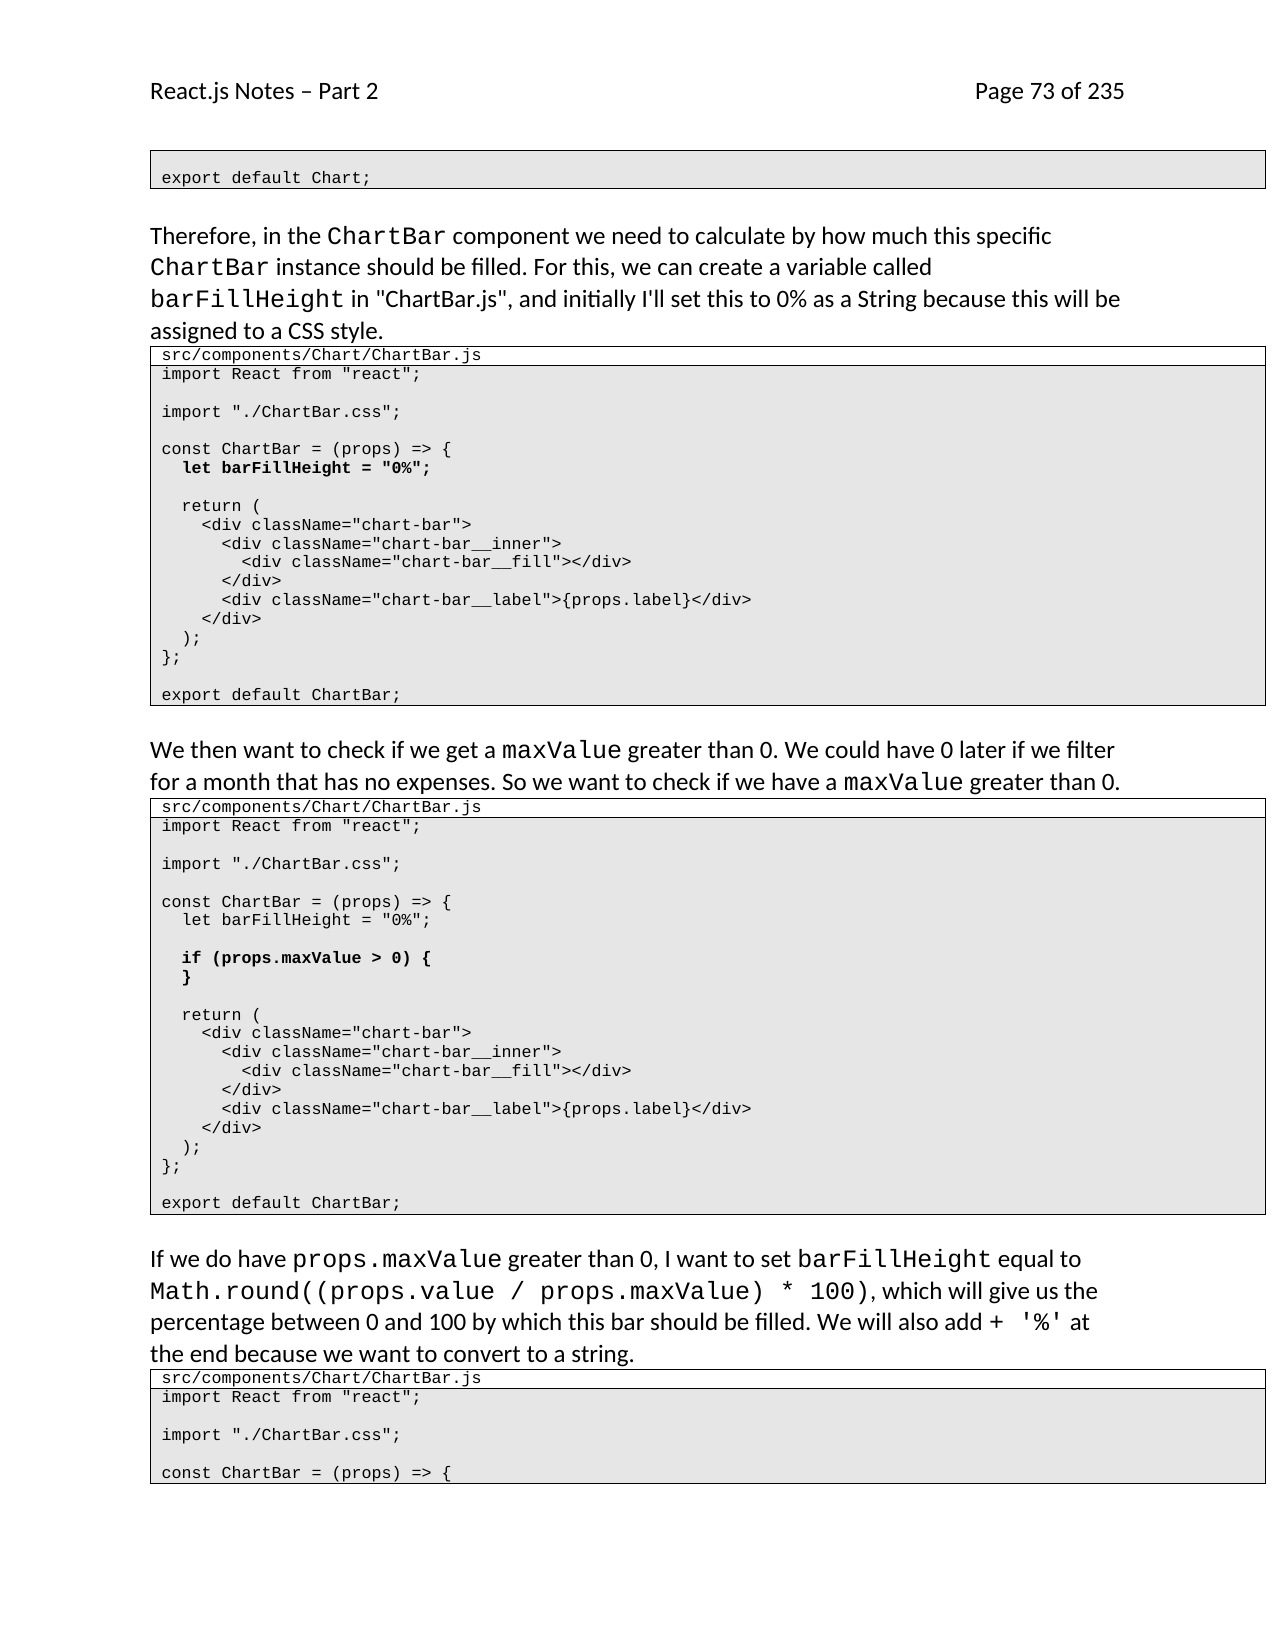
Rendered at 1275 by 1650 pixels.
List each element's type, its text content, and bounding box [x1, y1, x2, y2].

text We then want to check if we get a maxValue greater than 0. We could have 0 later if we filter for a month that has no expenses. So we want to check if we have a maxValue greater than 0. [150, 734, 1125, 798]
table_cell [151, 151, 1265, 188]
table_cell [151, 1389, 1265, 1483]
text If we do have props.maxValue greater than 0, I want to set barFillHeight equal to Math.round((props.value / props.maxValue) * 100), which will give us the percentage between 0 and 100 by which this bar should be filled. We will also add + '%' at the end because we want to convert to a string. [150, 1243, 1125, 1369]
table_cell import React from "react"; import "./ChartBar.css"; const ChartBar = (props) => { let barFillHeight = "0%"; return ( <div className="chart-bar"> <div className="chart-bar__inner"> <div className="chart-bar__fill"></div> </div> <div className="chart-bar__label">{props.label}</div> </div> ); }; export default ChartBar; [151, 366, 1265, 705]
table_cell import React from "react"; import "./ChartBar.css"; const ChartBar = (props) => { let barFillHeight = "0%"; if (props.maxValue > 0) { } return ( <div className="chart-bar"> <div className="chart-bar__inner"> <div className="chart-bar__fill"></div> </div> <div className="chart-bar__label">{props.label}</div> </div> ); }; export default ChartBar; [151, 818, 1265, 1214]
table_header src/components/Chart/ChartBar.js [151, 347, 1265, 365]
text Therefore, in the ChartBar component we need to calculate by how much this specific ChartBar instance should be filled. For this, we can create a variable called barFillHeight in "ChartBar.js", and initially I'll set this to 0% as a String because this will be assigned to a CSS style. [150, 220, 1125, 346]
table_header src/components/Chart/ChartBar.js [151, 799, 1265, 817]
table_header src/components/Chart/ChartBar.js [151, 1370, 1265, 1388]
